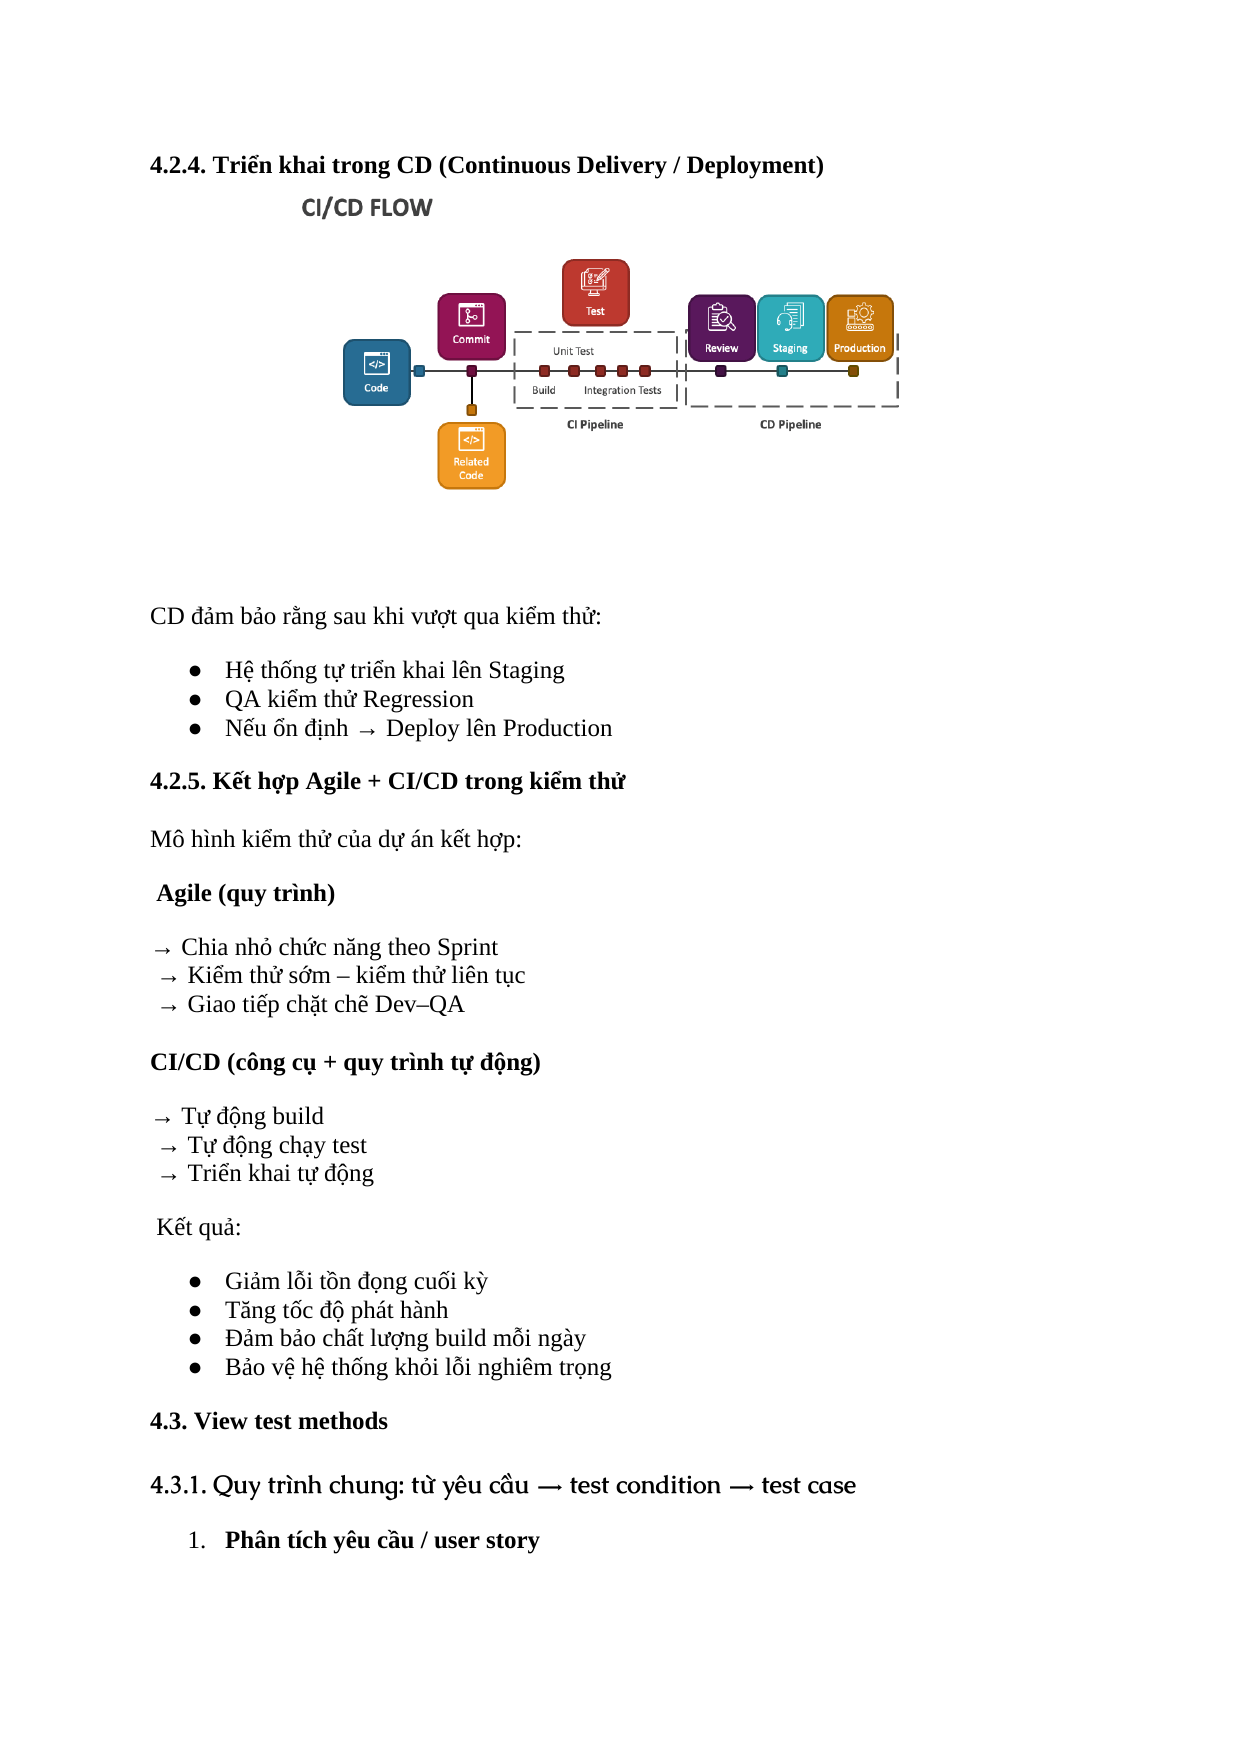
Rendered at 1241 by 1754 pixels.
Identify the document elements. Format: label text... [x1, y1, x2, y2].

subtitle 4.3.1. Quy trình chung: từ yêu cầu → test condition → test case [150, 1468, 1090, 1500]
text → Tự động build → Tự động chạy test → Triển khai tự động [150, 1101, 1090, 1187]
text 4.2.4. Triển khai trong CD (Continuous Delivery / Deployment) [150, 150, 1090, 179]
list Tăng tốc độ phát hành [187, 1295, 1090, 1323]
text 4.2.5. Kết hợp Agile + CI/CD trong kiểm thử [150, 766, 1090, 795]
list QA kiểm thử Regression [187, 684, 1090, 713]
subtitle CI/CD (công cụ + quy trình tự động) [150, 1047, 1090, 1076]
list Phân tích yêu cầu / user story [187, 1525, 1090, 1554]
list Đảm bảo chất lượng build mỗi ngày [187, 1323, 1090, 1352]
text Kết quả: [150, 1212, 1090, 1241]
text → Chia nhỏ chức năng theo Sprint → Kiểm thử sớm – kiểm thử liên tục → Giao tiếp chặt chẽ Dev–QA [150, 932, 1090, 1018]
list Nếu ổn định → Deploy lên Production [187, 713, 1090, 741]
list Bảo vệ hệ thống khỏi lỗi nghiêm trọng [187, 1352, 1090, 1381]
picture [273, 183, 967, 573]
text CD đảm bảo rằng sau khi vượt qua kiểm thử: [150, 601, 1090, 630]
list Hệ thống tự triển khai lên Staging [187, 655, 1090, 684]
text 4.3. View test methods [150, 1406, 1090, 1435]
text Agile (quy trình) [150, 878, 1090, 907]
list Giảm lỗi tồn đọng cuối kỳ [187, 1266, 1090, 1295]
text Mô hình kiểm thử của dự án kết hợp: [150, 824, 1090, 853]
